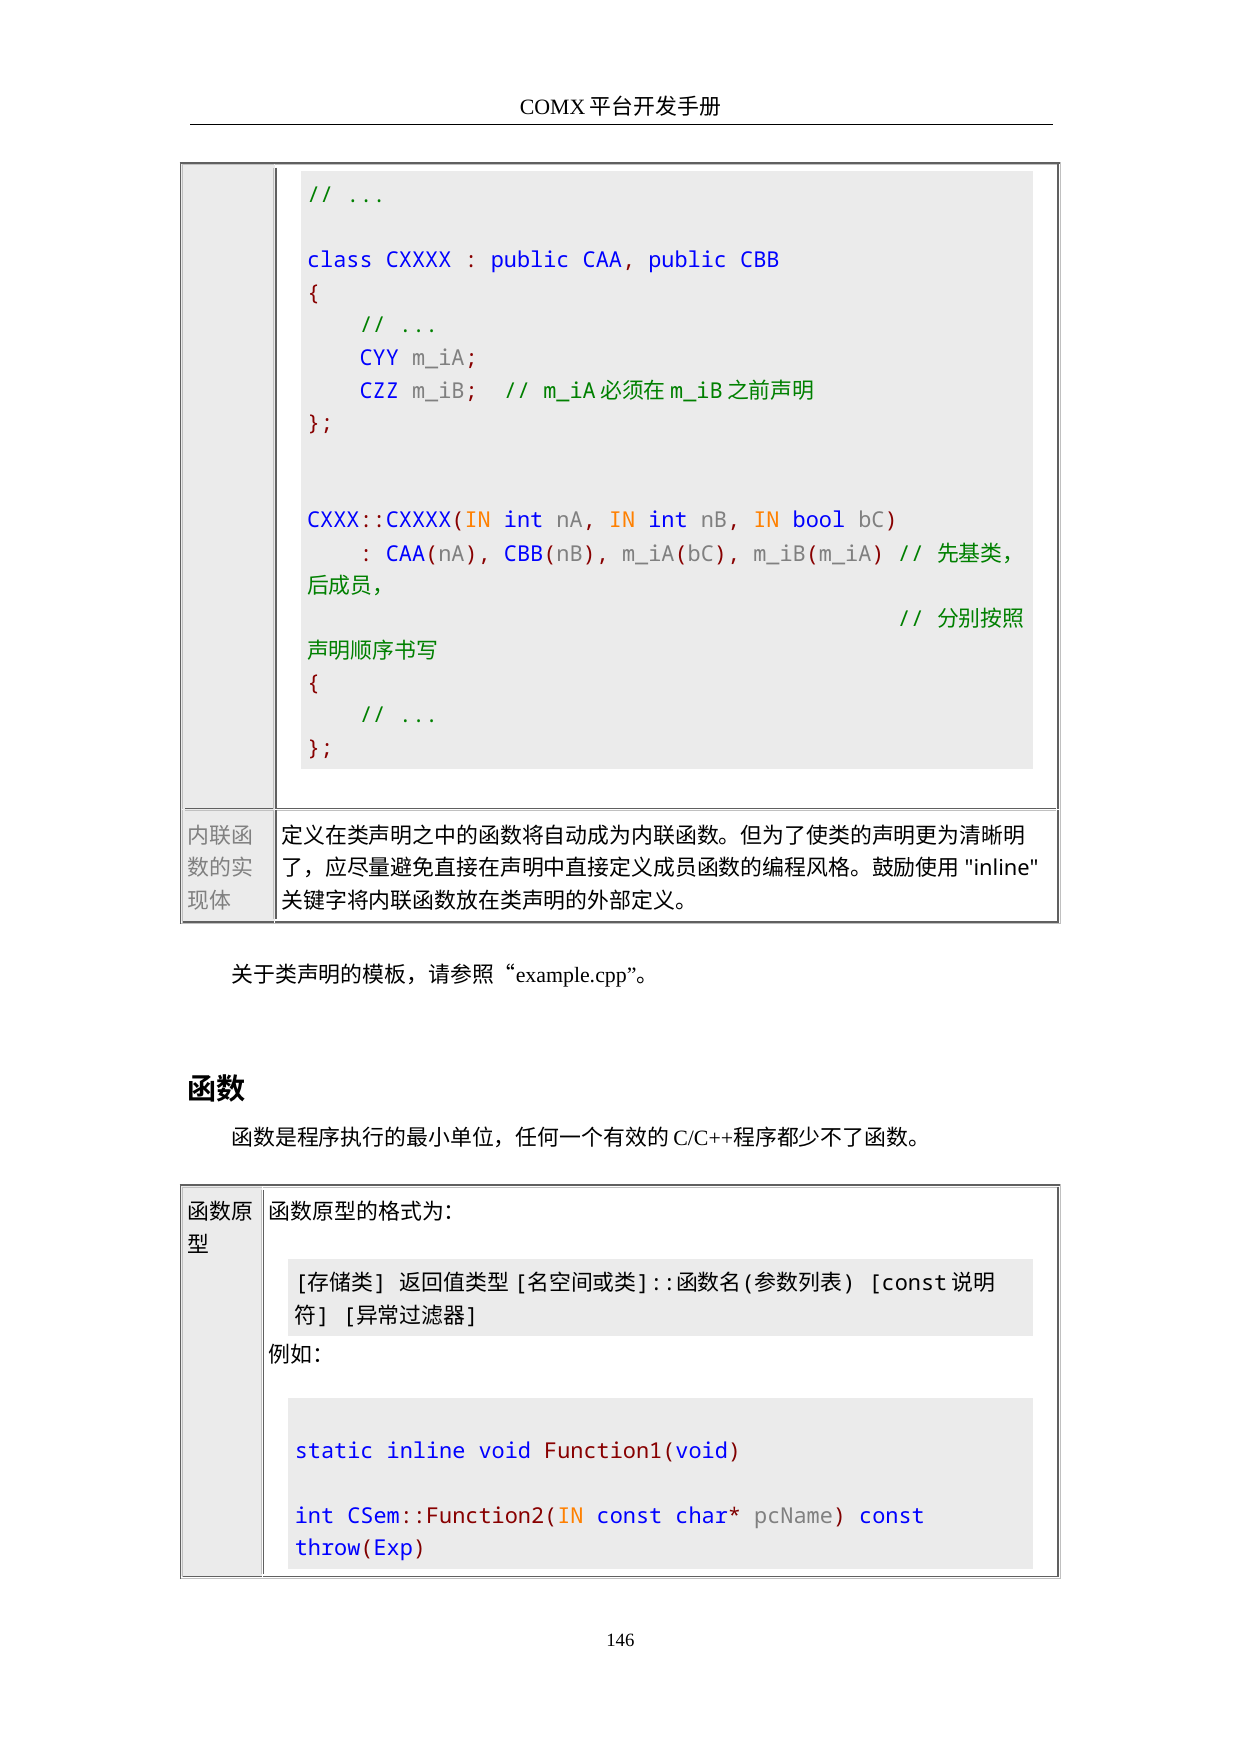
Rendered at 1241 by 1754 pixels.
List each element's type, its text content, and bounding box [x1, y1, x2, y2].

text 关于类声明的模板，请参照“example.cpp”。 [187, 957, 1053, 989]
text 函数是程序执行的最小单位，任何一个有效的C/C++程序都少不了函数。 [187, 1119, 1053, 1152]
subtitle 函数 [187, 1054, 1053, 1119]
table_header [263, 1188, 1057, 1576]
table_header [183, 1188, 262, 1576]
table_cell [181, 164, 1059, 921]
